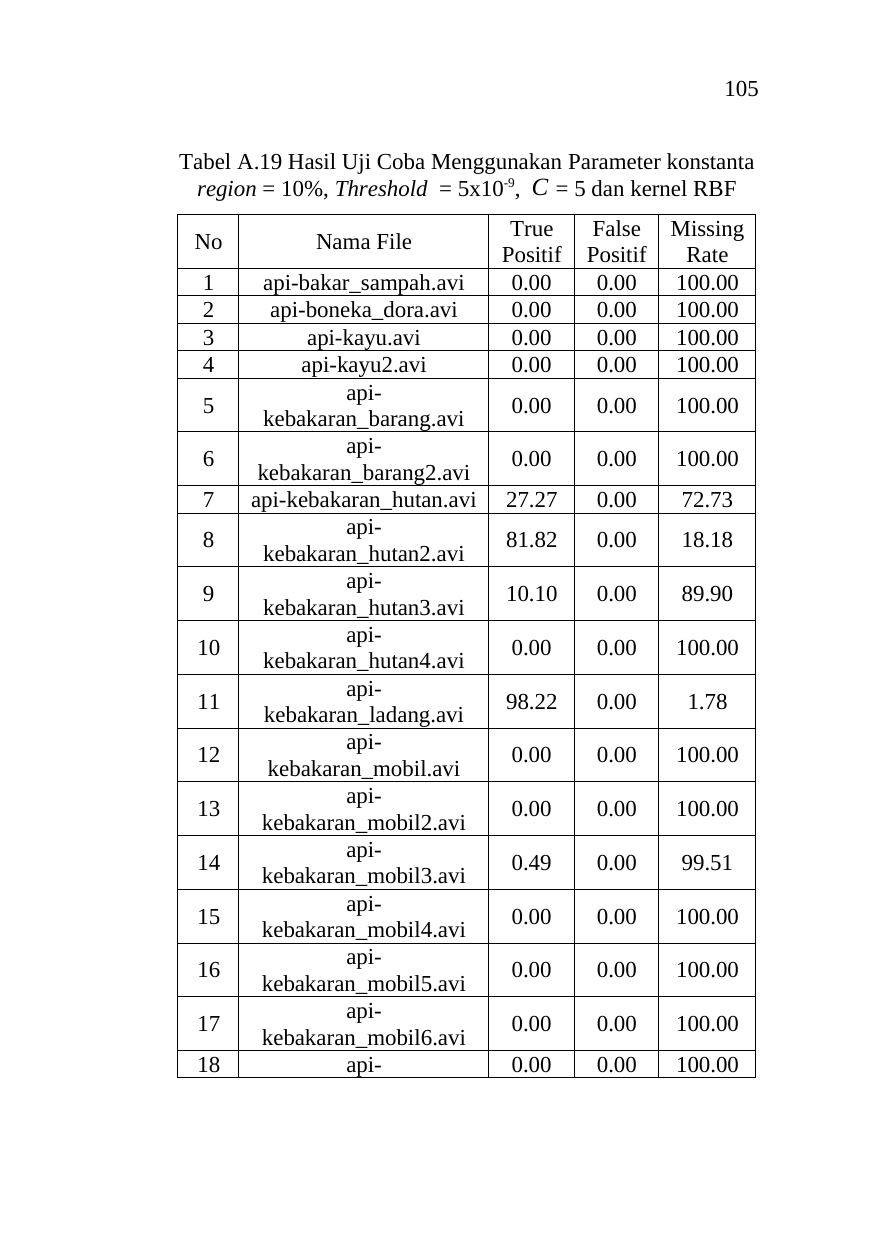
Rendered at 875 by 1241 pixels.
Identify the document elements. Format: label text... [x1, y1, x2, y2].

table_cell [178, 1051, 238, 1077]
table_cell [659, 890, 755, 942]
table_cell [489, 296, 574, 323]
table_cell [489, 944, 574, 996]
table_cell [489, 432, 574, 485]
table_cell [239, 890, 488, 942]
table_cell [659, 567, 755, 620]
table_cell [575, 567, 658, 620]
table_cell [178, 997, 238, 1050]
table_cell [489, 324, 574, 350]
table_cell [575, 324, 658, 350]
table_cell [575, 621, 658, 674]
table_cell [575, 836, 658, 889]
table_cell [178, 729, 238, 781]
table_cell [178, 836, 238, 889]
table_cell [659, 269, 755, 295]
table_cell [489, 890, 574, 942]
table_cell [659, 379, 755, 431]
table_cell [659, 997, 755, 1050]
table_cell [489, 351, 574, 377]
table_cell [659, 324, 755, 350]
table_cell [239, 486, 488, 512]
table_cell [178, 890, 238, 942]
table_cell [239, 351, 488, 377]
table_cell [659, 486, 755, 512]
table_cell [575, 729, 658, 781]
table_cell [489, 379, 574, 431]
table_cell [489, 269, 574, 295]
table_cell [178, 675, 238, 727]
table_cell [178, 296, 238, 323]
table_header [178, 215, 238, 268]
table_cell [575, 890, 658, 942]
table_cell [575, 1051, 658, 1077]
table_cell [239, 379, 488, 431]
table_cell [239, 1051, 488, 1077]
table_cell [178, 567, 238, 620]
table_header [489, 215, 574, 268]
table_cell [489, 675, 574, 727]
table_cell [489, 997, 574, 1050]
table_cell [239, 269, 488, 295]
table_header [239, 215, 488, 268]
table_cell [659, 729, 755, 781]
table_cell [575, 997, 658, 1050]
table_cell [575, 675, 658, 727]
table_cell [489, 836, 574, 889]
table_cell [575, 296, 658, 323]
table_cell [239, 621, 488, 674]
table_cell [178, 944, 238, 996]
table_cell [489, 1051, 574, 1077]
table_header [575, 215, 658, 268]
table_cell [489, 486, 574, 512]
text Tabel A.19 Hasil Uji Coba Menggunakan Parameter konstanta region = 10%, Threshold = 5x10-9, = 5 dan kernel RBF [177, 148, 756, 202]
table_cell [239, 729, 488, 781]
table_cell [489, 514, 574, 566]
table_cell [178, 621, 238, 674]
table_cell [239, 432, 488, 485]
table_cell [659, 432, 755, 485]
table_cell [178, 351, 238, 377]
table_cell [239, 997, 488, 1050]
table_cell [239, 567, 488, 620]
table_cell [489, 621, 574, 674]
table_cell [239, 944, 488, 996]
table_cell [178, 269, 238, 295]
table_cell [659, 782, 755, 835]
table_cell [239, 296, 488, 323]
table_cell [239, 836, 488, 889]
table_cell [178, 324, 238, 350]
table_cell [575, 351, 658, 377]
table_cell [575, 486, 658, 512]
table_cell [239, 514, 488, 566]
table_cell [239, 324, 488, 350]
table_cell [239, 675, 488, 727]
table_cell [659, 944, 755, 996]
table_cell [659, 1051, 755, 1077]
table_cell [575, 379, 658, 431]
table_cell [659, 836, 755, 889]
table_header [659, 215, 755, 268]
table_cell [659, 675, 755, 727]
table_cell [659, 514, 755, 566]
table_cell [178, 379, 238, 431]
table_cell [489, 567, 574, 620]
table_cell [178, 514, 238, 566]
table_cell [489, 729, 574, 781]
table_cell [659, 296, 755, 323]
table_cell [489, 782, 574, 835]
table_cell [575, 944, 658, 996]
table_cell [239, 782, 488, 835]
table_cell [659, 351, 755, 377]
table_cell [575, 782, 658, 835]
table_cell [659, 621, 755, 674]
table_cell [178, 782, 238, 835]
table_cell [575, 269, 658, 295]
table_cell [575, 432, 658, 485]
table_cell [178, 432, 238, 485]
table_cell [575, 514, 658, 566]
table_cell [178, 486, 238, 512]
